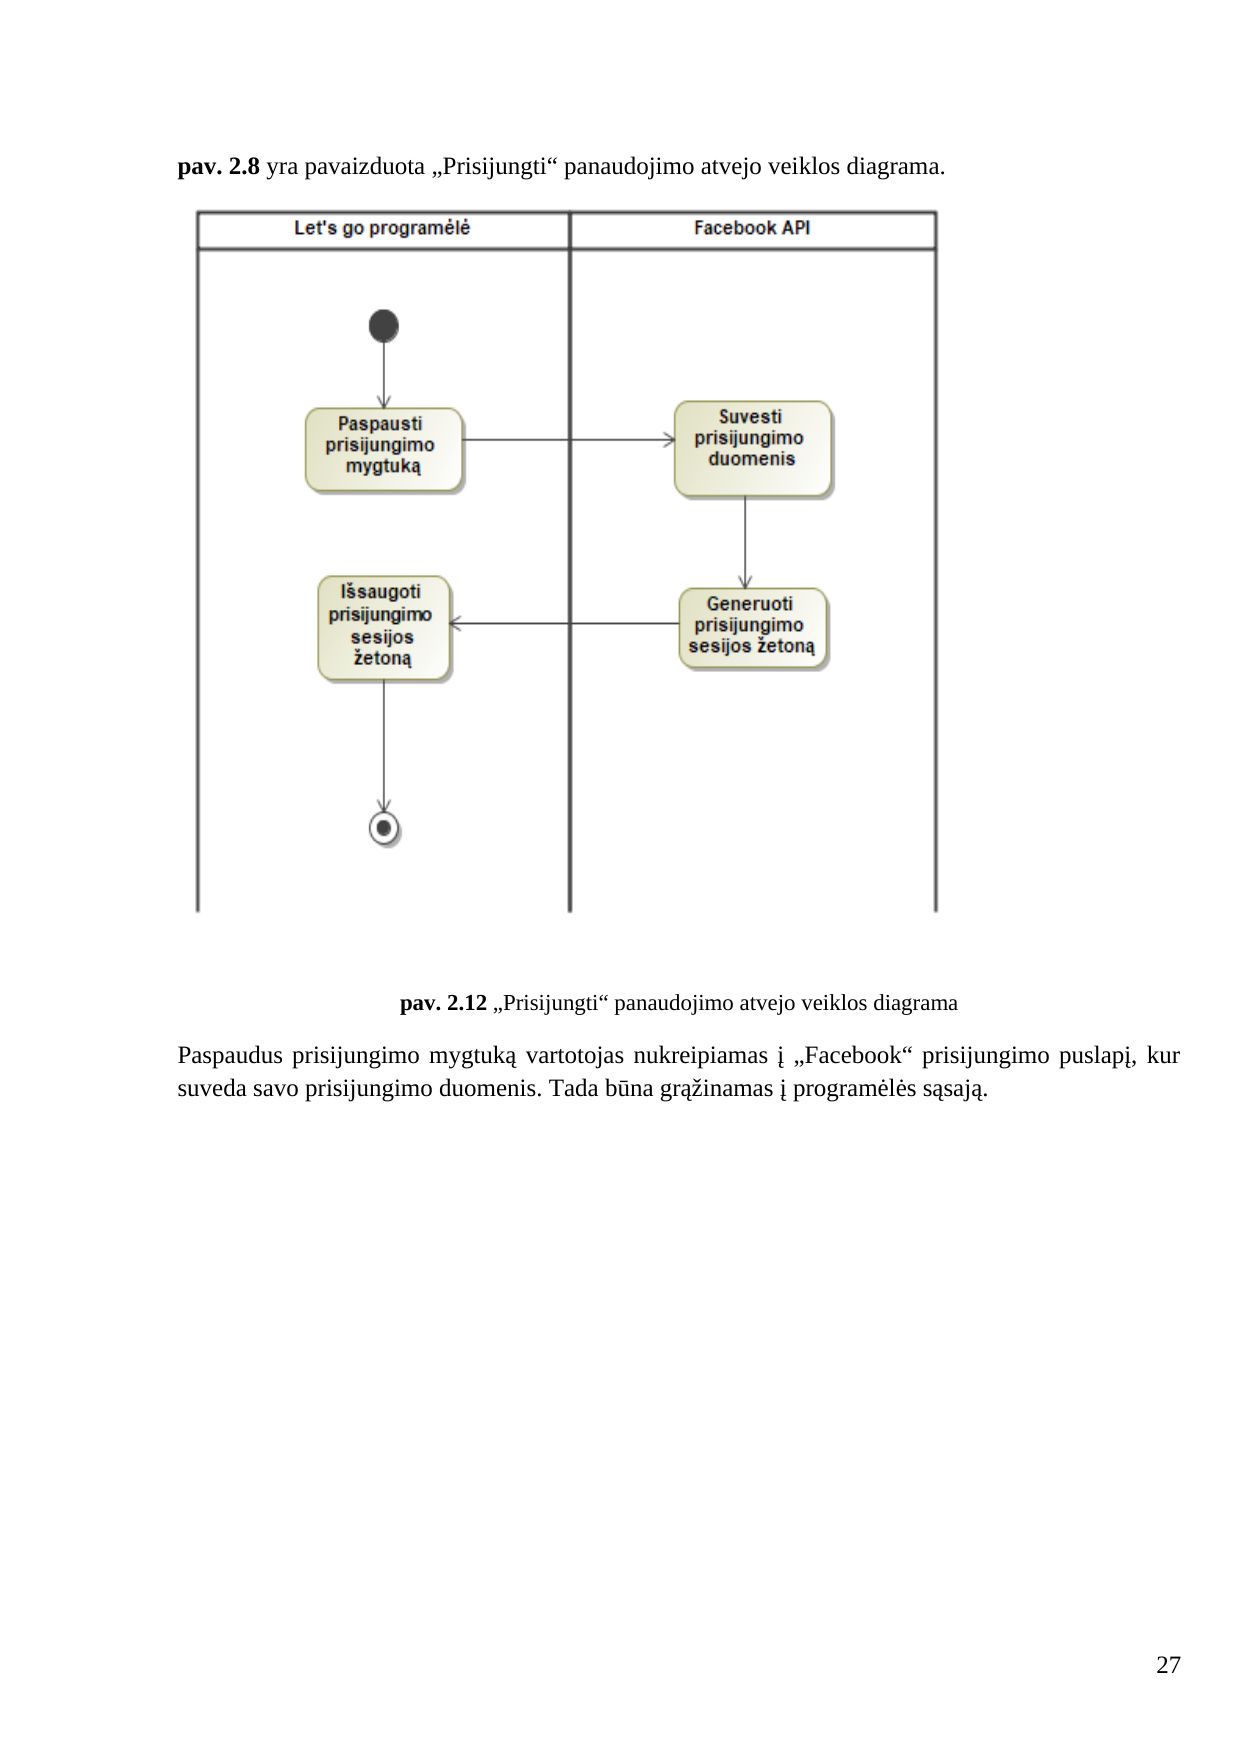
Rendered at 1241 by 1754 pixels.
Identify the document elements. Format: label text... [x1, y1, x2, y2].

text pav. 2.8 yra pavaizduota „Prisijungti“ panaudojimo atvejo veiklos diagrama. [177, 151, 1181, 180]
text Paspaudus prisijungimo mygtuką vartotojas nukreipiamas į „Facebook“ prisijungimo puslapį, kur suveda savo prisijungimo duomenis. Tada būna grąžinamas į programėlės sąsają. [177, 1040, 1181, 1102]
picture [177, 184, 962, 964]
